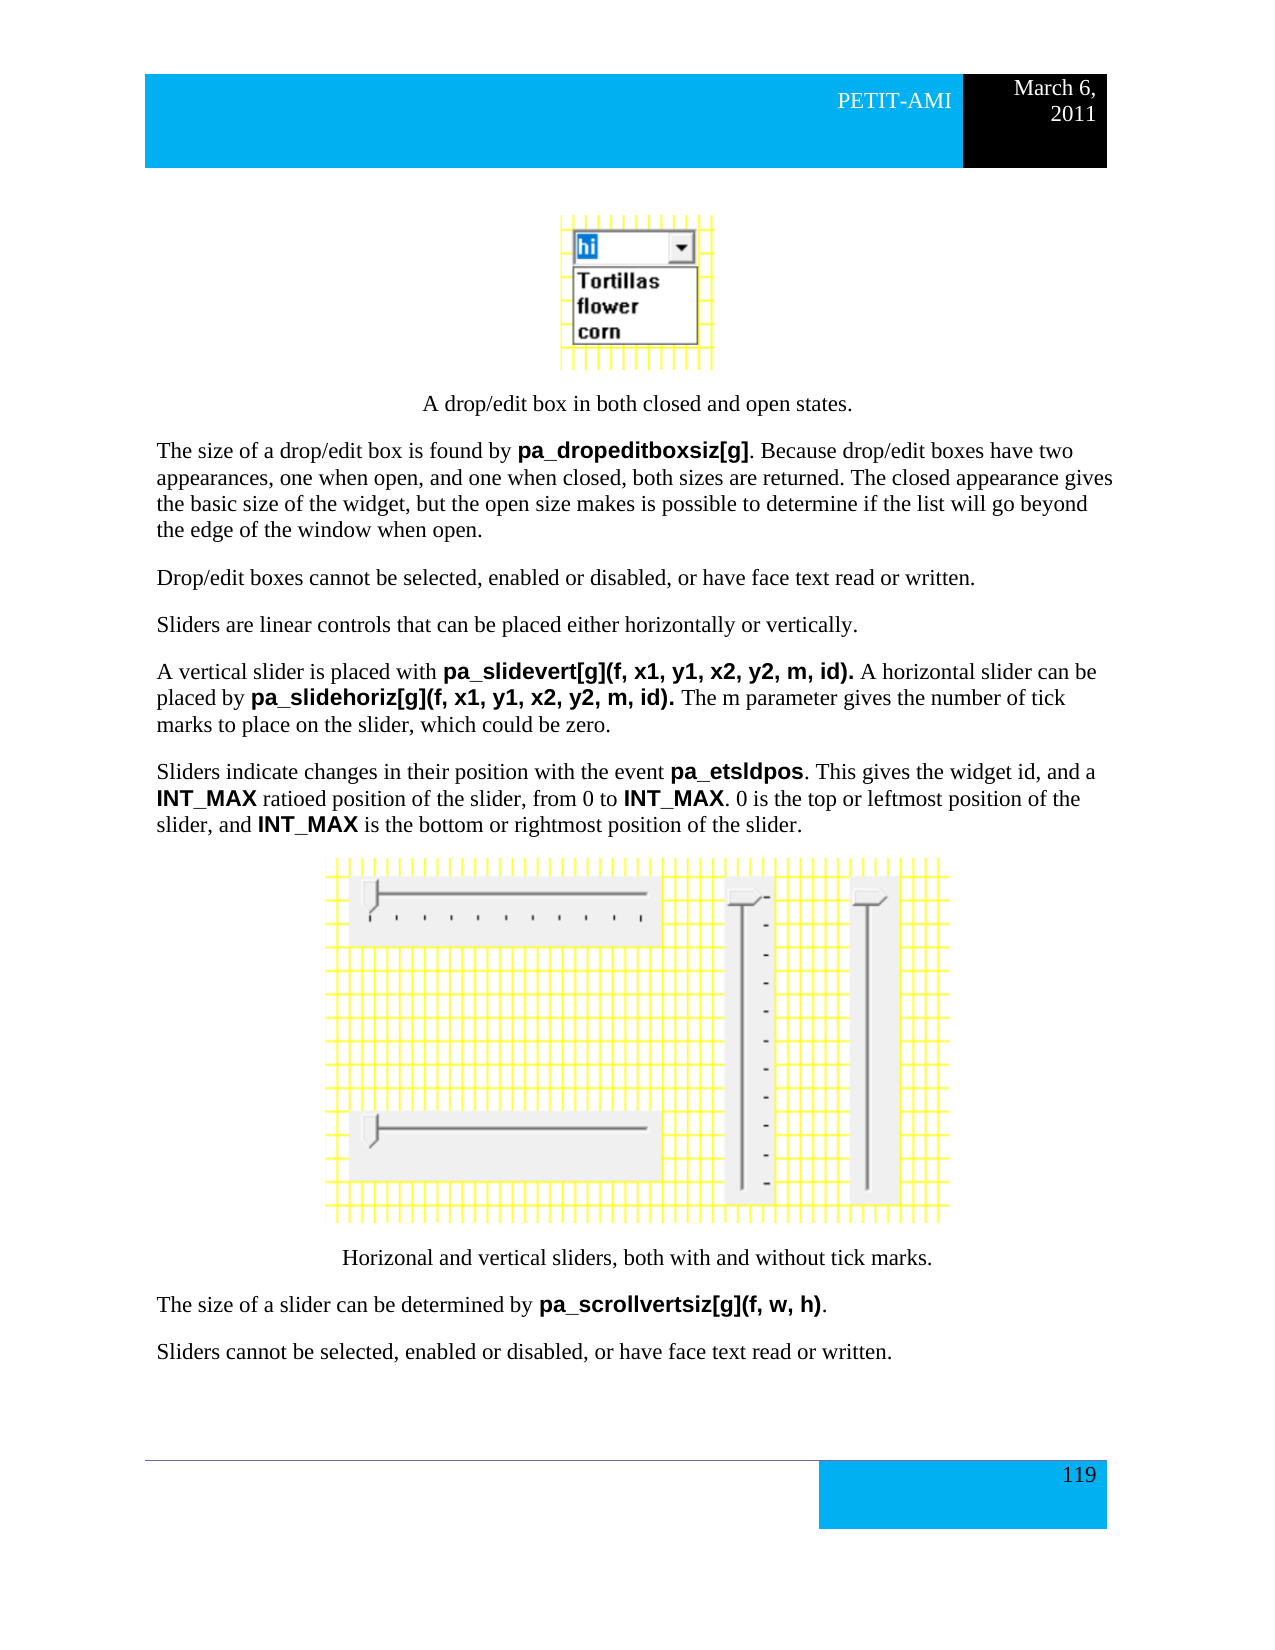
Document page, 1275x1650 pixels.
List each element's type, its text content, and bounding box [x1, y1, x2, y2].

text A vertical slider is placed with pa_slidevert[g](f, x1, y1, x2, y2, m, id). A horizontal slider can be placed by pa_slidehoriz[g](f, x1, y1, x2, y2, m, id). The m parameter gives the number of tick marks to place on the slider, which could be zero. [156, 658, 1118, 737]
text The size of a slider can be determined by pa_scrollvertsiz[g](f, w, h). [156, 1291, 1118, 1317]
text Sliders indicate changes in their position with the event pa_etsldpos. This gives the widget id, and a INT_MAX ratioed position of the slider, from 0 to INT_MAX. 0 is the top or leftmost position of the slider, and INT_MAX is the bottom or rightmost position of the slider. [156, 758, 1118, 837]
text Sliders are linear controls that can be placed either horizontally or vertically. [156, 611, 1118, 637]
text Sliders cannot be selected, enabled or disabled, or have face text read or written. [156, 1338, 1118, 1364]
text Horizonal and vertical sliders, both with and without tick marks. [156, 1244, 1118, 1270]
text The size of a drop/edit box is found by pa_dropeditboxsiz[g]. Because drop/edit boxes have two appearances, one when open, and one when closed, both sizes are returned. The closed appearance gives the basic size of the widget, but the open size makes is possible to determine if the list will go beyond the edge of the window when open. [156, 437, 1118, 543]
picture [325, 858, 950, 1223]
picture [560, 215, 715, 370]
text A drop/edit box in both closed and open states. [156, 390, 1118, 416]
text Drop/edit boxes cannot be selected, enabled or disabled, or have face text read or written. [156, 563, 1118, 590]
